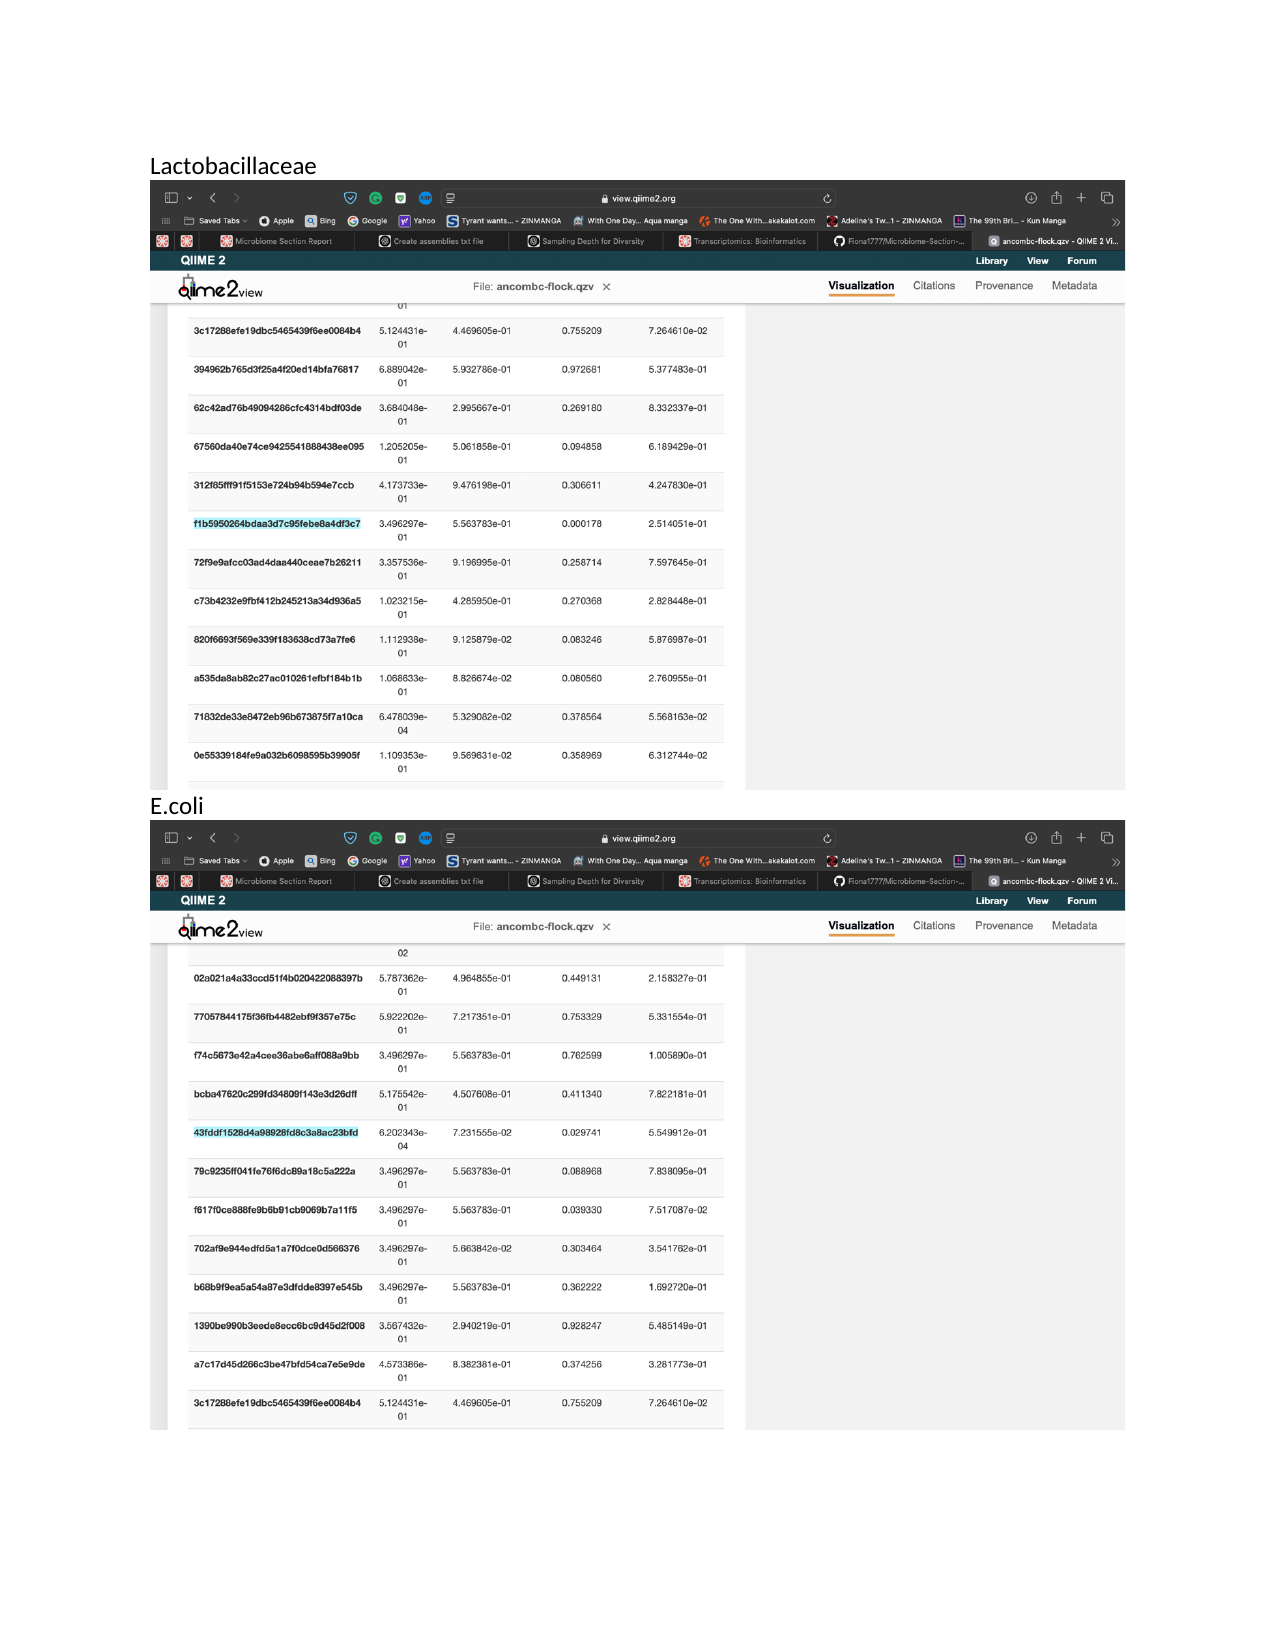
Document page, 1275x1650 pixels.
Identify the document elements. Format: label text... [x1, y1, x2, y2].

text Lactobacillaceae [150, 150, 1125, 180]
picture [150, 180, 1125, 790]
text E.coli [150, 790, 1125, 820]
picture [150, 820, 1125, 1430]
